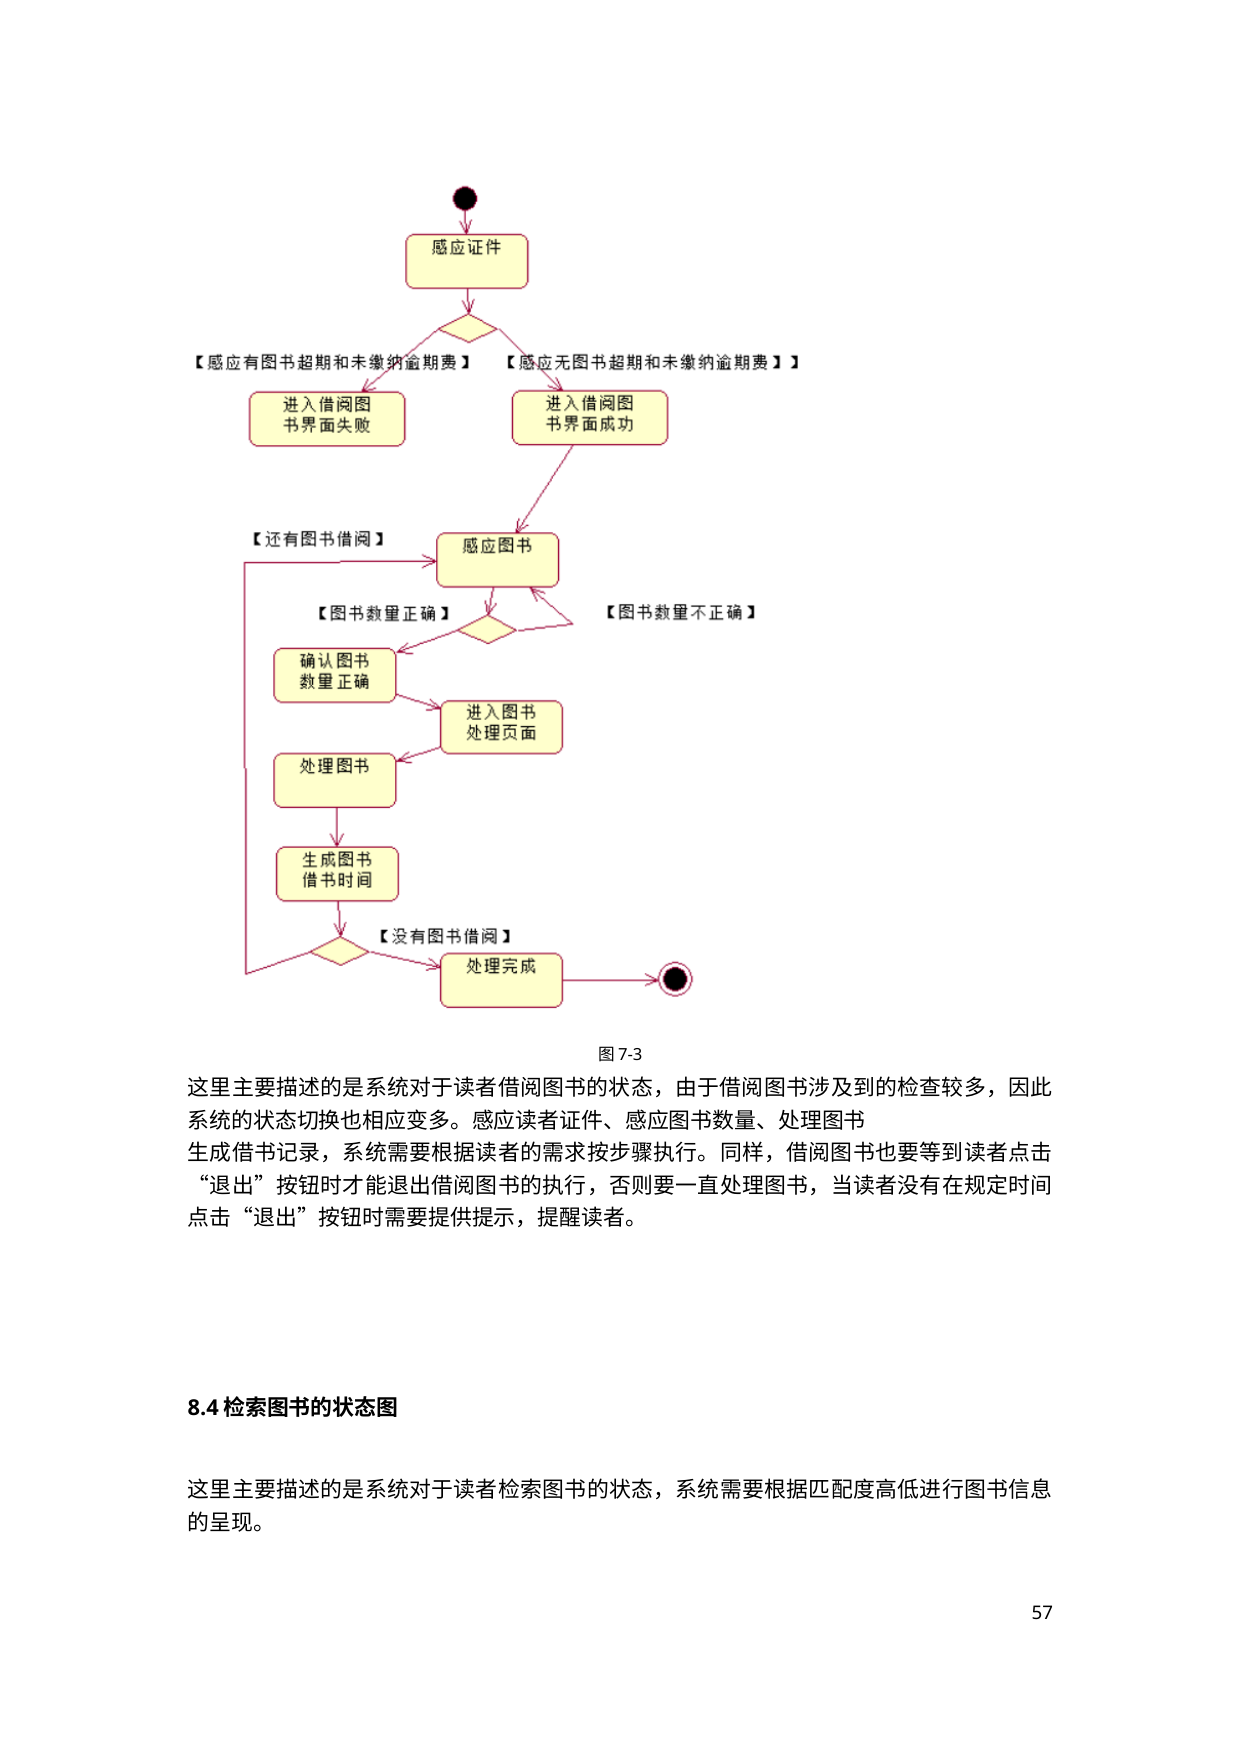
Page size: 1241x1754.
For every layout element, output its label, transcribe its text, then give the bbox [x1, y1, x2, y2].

text 这里主要描述的是系统对于读者借阅图书的状态，由于借阅图书涉及到的检查较多，因此系统的状态切换也相应变多。感应读者证件、感应图书数量、处理图书 [187, 1070, 1053, 1135]
subtitle 8.4检索图书的状态图 [187, 1389, 1053, 1422]
text 图7-3 [187, 1037, 1053, 1070]
text 生成借书记录，系统需要根据读者的需求按步骤执行。同样，借阅图书也要等到读者点击“退出”按钮时才能退出借阅图书的执行，否则要一直处理图书，当读者没有在规定时间点击“退出”按钮时需要提供提示，提醒读者。 [187, 1135, 1053, 1232]
picture [187, 159, 925, 1010]
text 这里主要描述的是系统对于读者检索图书的状态，系统需要根据匹配度高低进行图书信息的呈现。 [187, 1472, 1053, 1537]
